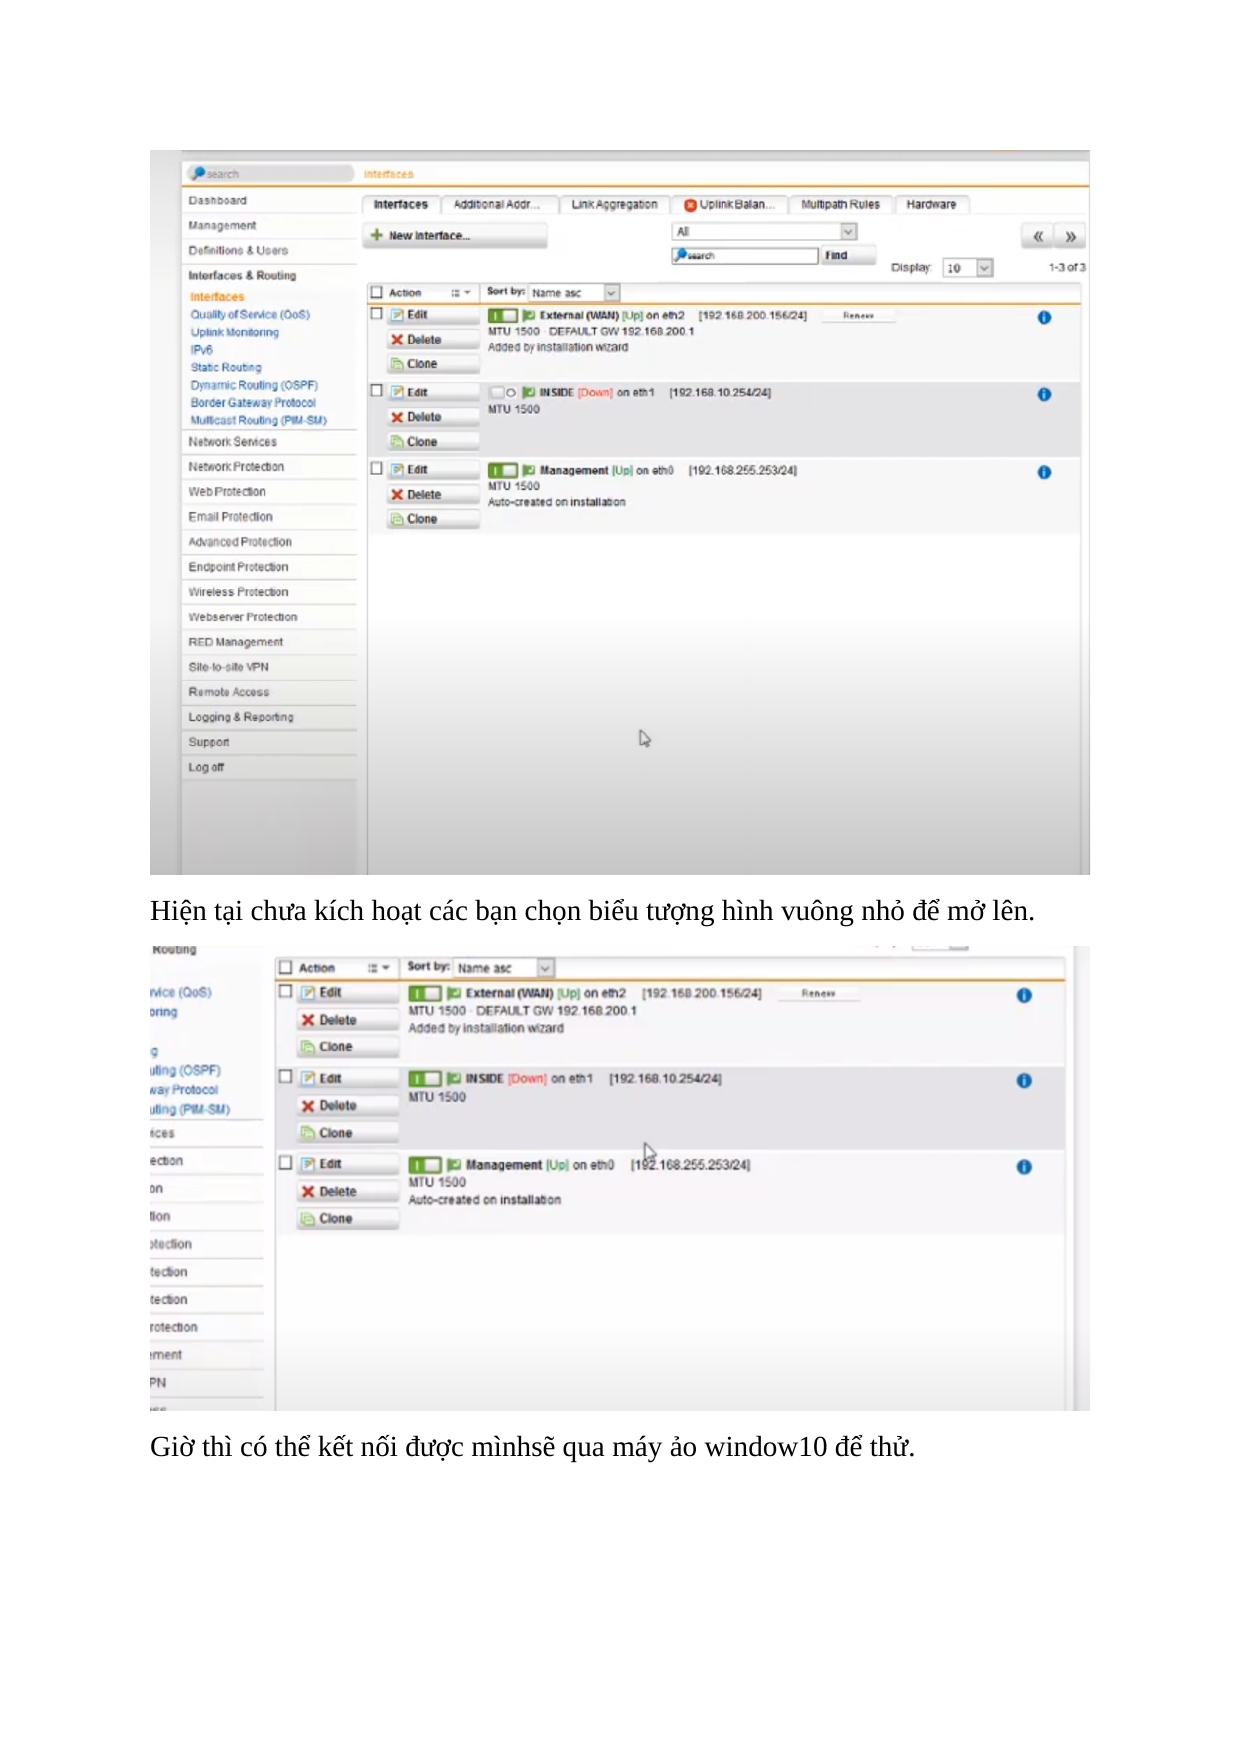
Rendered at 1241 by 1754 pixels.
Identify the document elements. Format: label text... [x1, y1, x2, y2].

text Giờ thì có thể kết nối được mìnhsẽ qua máy ảo window10 để thử. [150, 1429, 1090, 1463]
text Hiện tại chưa kích hoạt các bạn chọn biểu tượng hình vuông nhỏ để mở lên. [150, 893, 1090, 927]
picture [150, 946, 1091, 1411]
picture [150, 150, 1091, 875]
